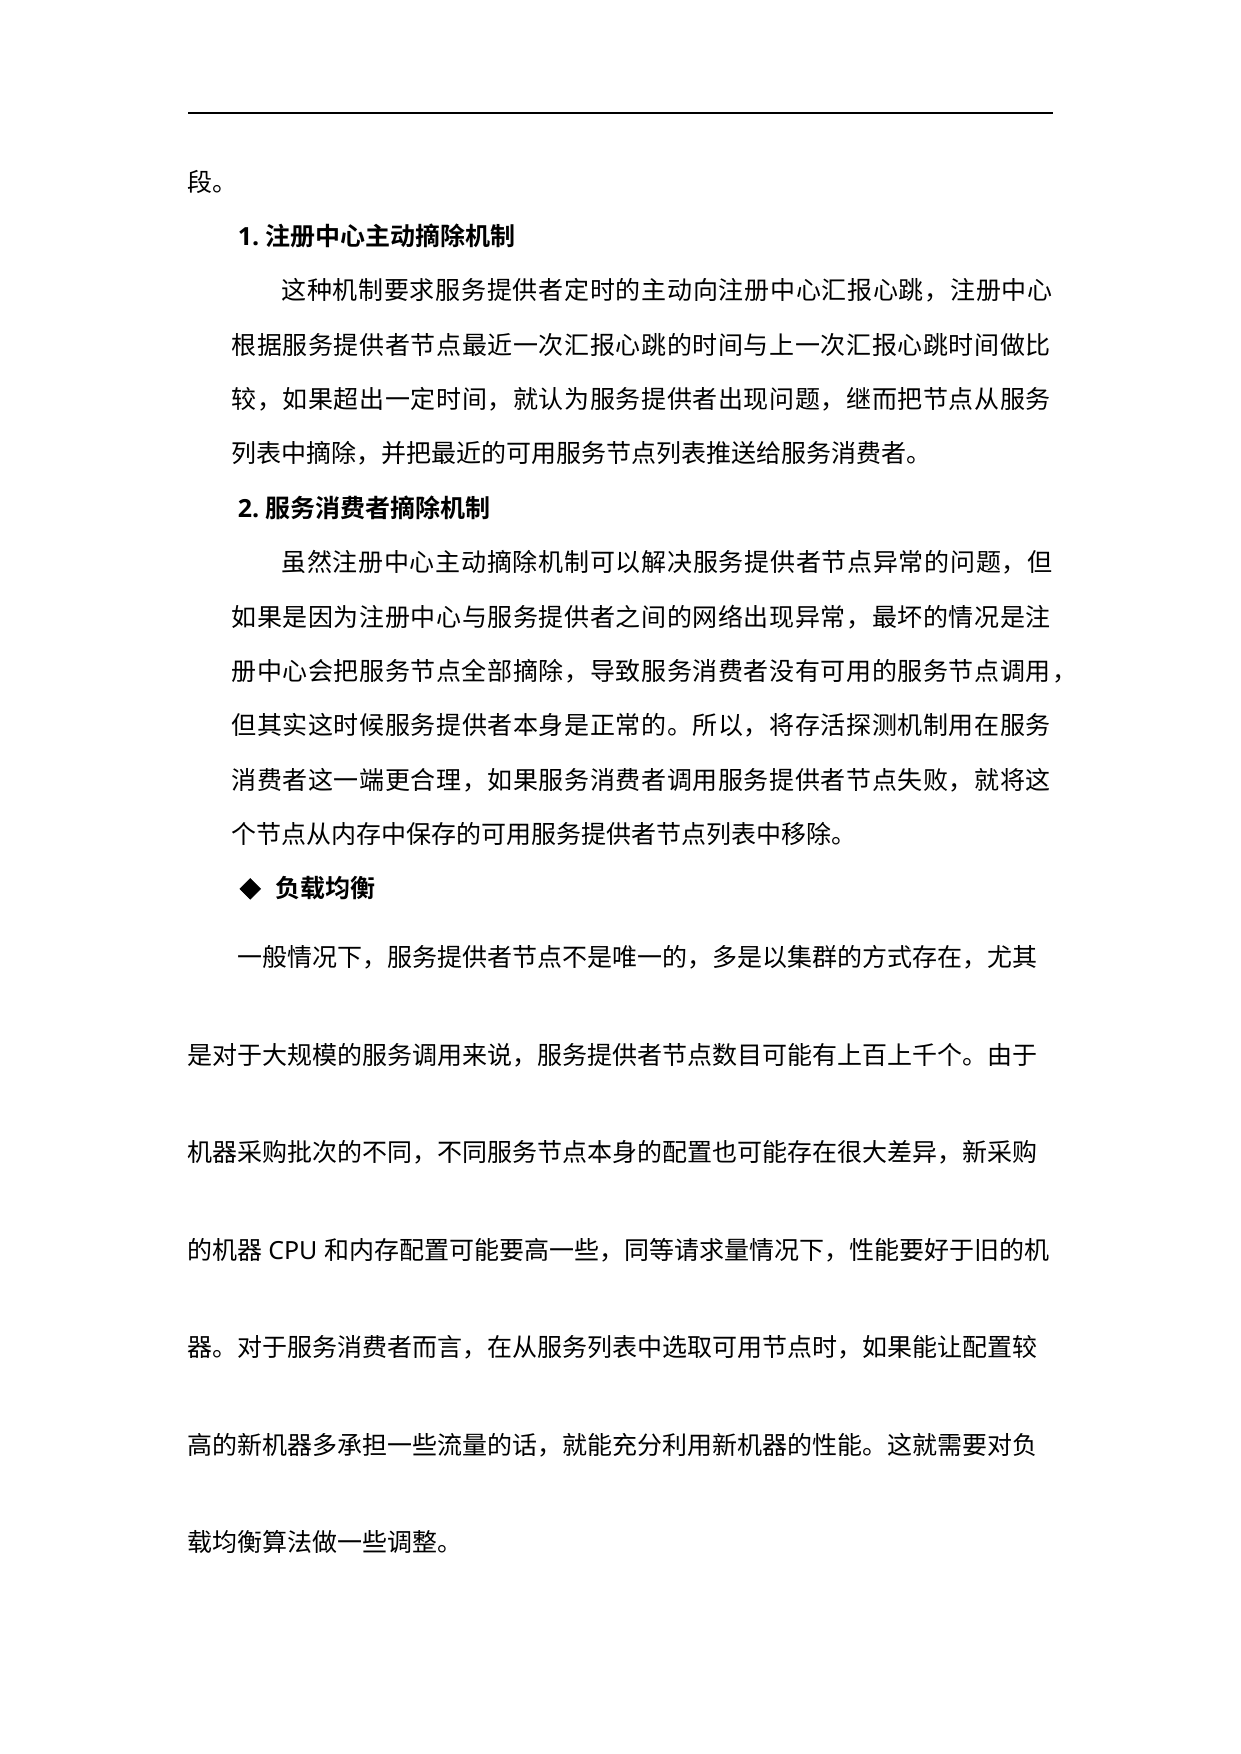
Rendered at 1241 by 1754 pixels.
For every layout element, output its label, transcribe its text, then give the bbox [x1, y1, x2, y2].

text 这种机制要求服务提供者定时的主动向注册中心汇报心跳，注册中心根据服务提供者节点最近一次汇报心跳的时间与上一次汇报心跳时间做比较，如果超出一定时间，就认为服务提供者出现问题，继而把节点从服务列表中摘除，并把最近的可用服务节点列表推送给服务消费者。 [231, 271, 1053, 470]
list 负载均衡 [187, 869, 1053, 905]
text 一般情况下，服务提供者节点不是唯一的，多是以集群的方式存在，尤其是对于大规模的服务调用来说，服务提供者节点数目可能有上百上千个。由于机器采购批次的不同，不同服务节点本身的配置也可能存在很大差异，新采购的机器 CPU 和内存配置可能要高一些，同等请求量情况下，性能要好于旧的机器。对于服务消费者而言，在从服务列表中选取可用节点时，如果能让配置较高的新机器多承担一些流量的话，就能充分利用新机器的性能。这就需要对负载均衡算法做一些调整。 [187, 923, 1053, 1573]
text 1. 注册中心主动摘除机制 [187, 216, 1053, 253]
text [187, 162, 1053, 198]
text 虽然注册中心主动摘除机制可以解决服务提供者节点异常的问题，但如果是因为注册中心与服务提供者之间的网络出现异常，最坏的情况是注册中心会把服务节点全部摘除，导致服务消费者没有可用的服务节点调用，但其实这时候服务提供者本身是正常的。所以，将存活探测机制用在服务消费者这一端更合理，如果服务消费者调用服务提供者节点失败，就将这个节点从内存中保存的可用服务提供者节点列表中移除。 [231, 543, 1053, 851]
text 2. 服务消费者摘除机制 [187, 488, 1053, 524]
